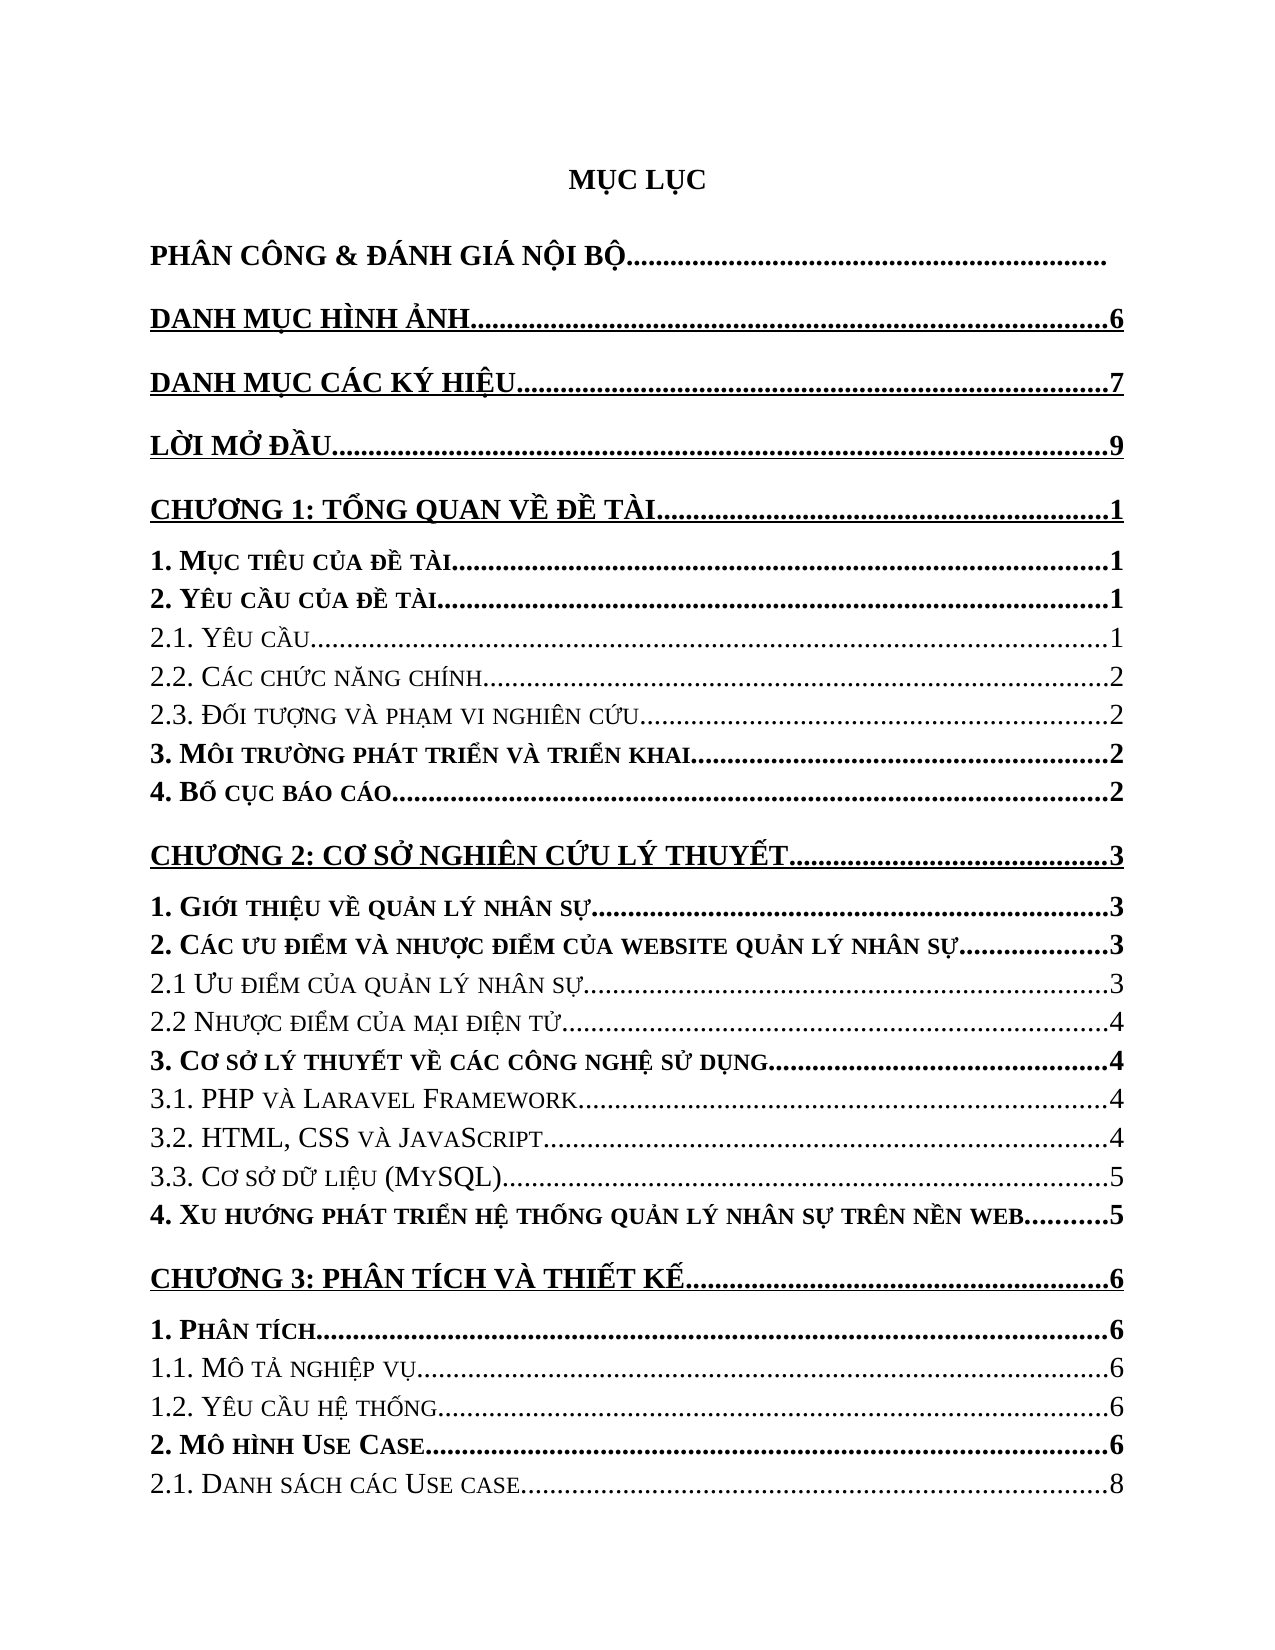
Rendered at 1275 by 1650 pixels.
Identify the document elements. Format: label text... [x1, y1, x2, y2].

text MỤC LỤC [150, 162, 1125, 196]
